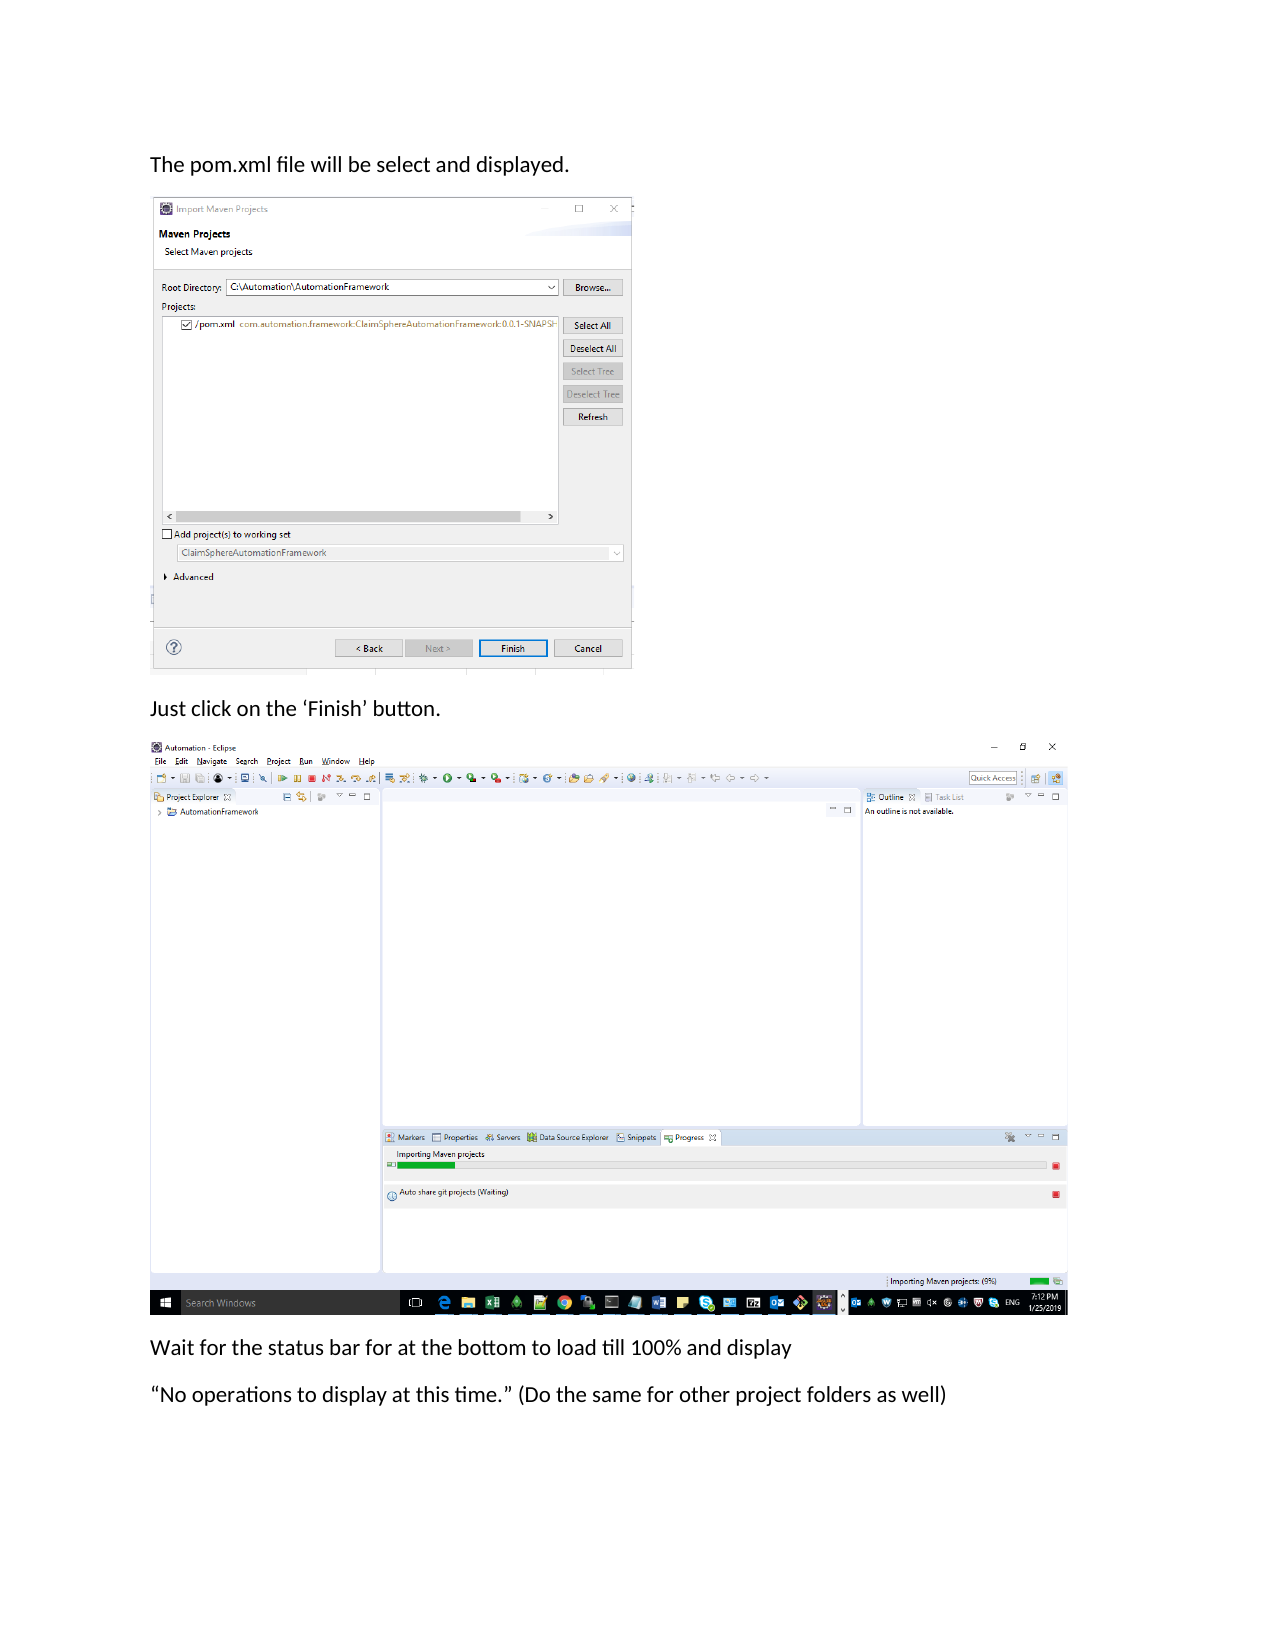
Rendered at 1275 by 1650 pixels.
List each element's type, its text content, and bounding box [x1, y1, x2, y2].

text The pom.xml file will be select and displayed. [150, 150, 1125, 178]
text “No operations to display at this time.” (Do the same for other project folders as well) [150, 1380, 1125, 1408]
text Wait for the status bar for at the bottom to load till 100% and display [150, 1333, 1125, 1361]
picture [150, 740, 1068, 1315]
text Just click on the ‘Finish’ button. [150, 694, 1125, 722]
picture [150, 196, 635, 675]
